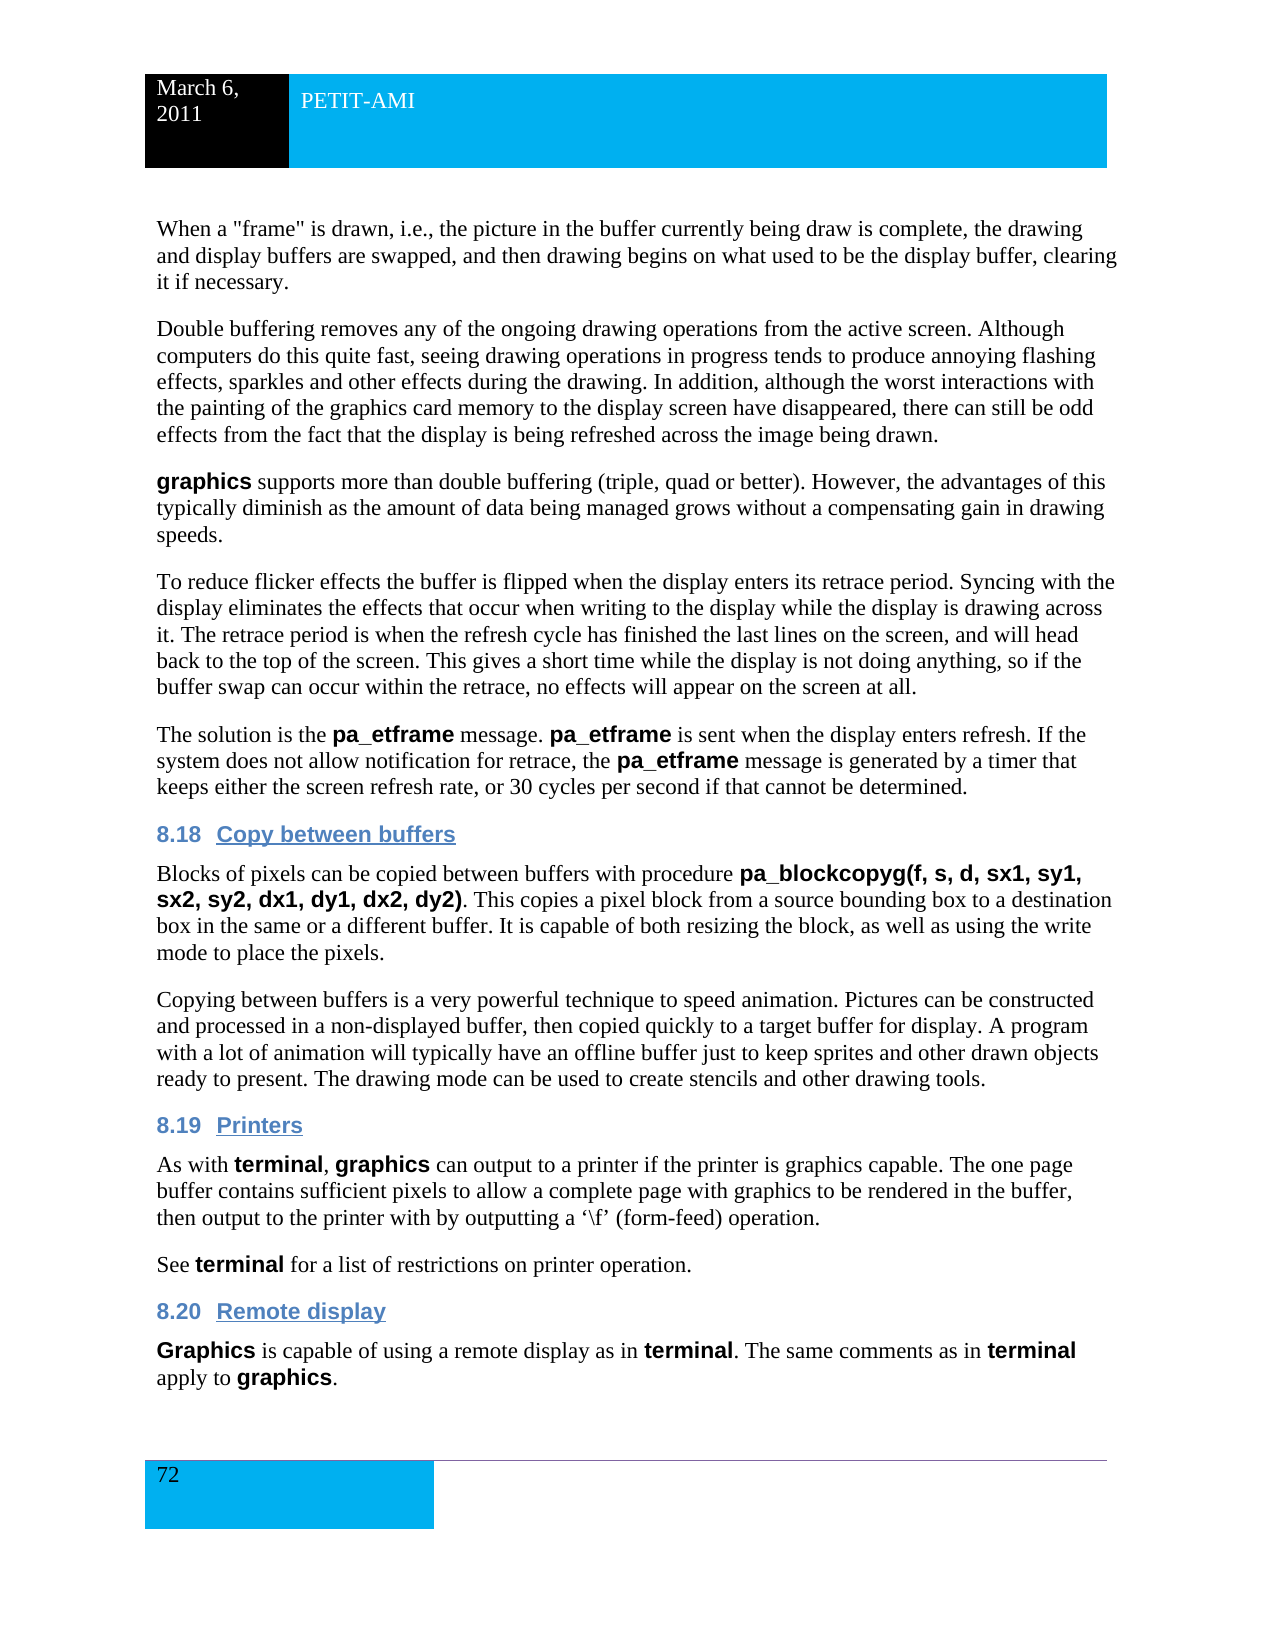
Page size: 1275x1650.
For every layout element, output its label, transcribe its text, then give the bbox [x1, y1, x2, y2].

text See terminal for a list of restrictions on printer operation. [156, 1251, 1118, 1277]
text As with terminal, graphics can output to a printer if the printer is graphics capable. The one page buffer contains sufficient pixels to allow a complete page with graphics to be rendered in the buffer, then output to the printer with by outputting a ‘\f’ (form-feed) operation. [156, 1151, 1118, 1230]
text To reduce flicker effects the buffer is flipped when the display enters its retrace period. Syncing with the display eliminates the effects that occur when writing to the display while the display is drawing across it. The retrace period is when the refresh cycle has finished the last lines on the screen, and will head back to the top of the screen. This gives a short time while the display is not doing anything, so if the buffer swap can occur within the retrace, no effects will appear on the screen at all. [156, 568, 1118, 700]
text Copying between buffers is a very powerful technique to speed animation. Pictures can be constructed and processed in a non-displayed buffer, then copied quickly to a target buffer for display. A program with a lot of animation will typically have an offline buffer just to keep sprites and other drawn objects ready to present. The drawing mode can be used to create stencils and other drawing tools. [156, 986, 1118, 1091]
text graphics supports more than double buffering (triple, quad or better). However, the advantages of this typically diminish as the amount of data being managed grows without a compensating gain in drawing speeds. [156, 468, 1118, 547]
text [156, 215, 1118, 294]
text Double buffering removes any of the ongoing drawing operations from the active screen. Although computers do this quite fast, seeing drawing operations in progress tends to produce annoying flashing effects, sparkles and other effects during the drawing. In addition, although the worst interactions with the painting of the graphics card memory to the display screen have disappeared, there can still be odd effects from the fact that the display is being refreshed across the image being drawn. [156, 315, 1118, 447]
subtitle Copy between buffers [156, 821, 1118, 847]
subtitle Printers [156, 1112, 1118, 1138]
subtitle Remote display [156, 1298, 1118, 1325]
text Graphics is capable of using a remote display as in terminal. The same comments as in terminal apply to graphics. [156, 1337, 1118, 1390]
text Blocks of pixels can be copied between buffers with procedure pa_blockcopyg(f, s, d, sx1, sy1, sx2, sy2, dx1, dy1, dx2, dy2). This copies a pixel block from a source bounding box to a destination box in the same or a different buffer. It is capable of both resizing the block, as well as using the write mode to place the pixels. [156, 859, 1118, 965]
text The solution is the pa_etframe message. pa_etframe is sent when the display enters refresh. If the system does not allow notification for retrace, the pa_etframe message is generated by a timer that keeps either the screen refresh rate, or 30 cycles per second if that cannot be determined. [156, 721, 1118, 800]
